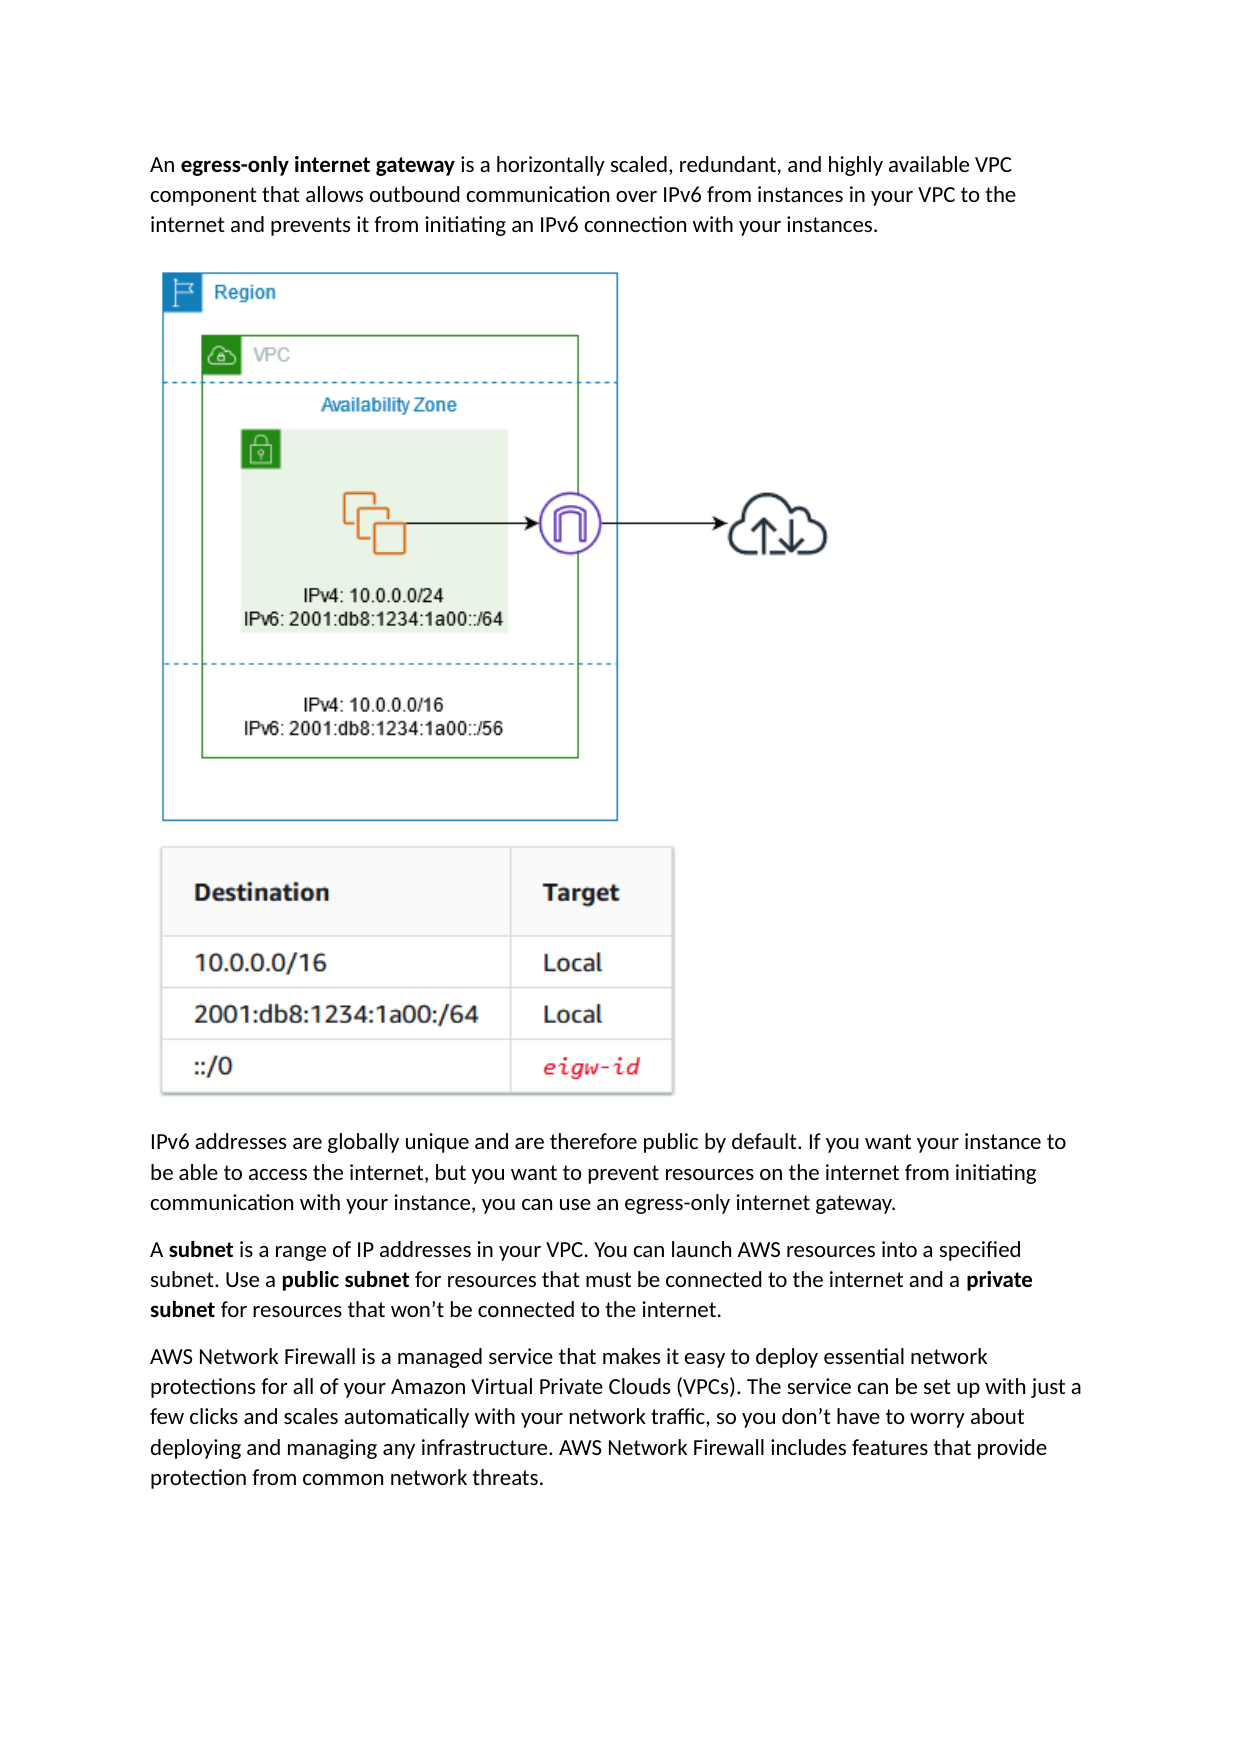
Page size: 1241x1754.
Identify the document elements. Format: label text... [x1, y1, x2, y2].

text IPv6 addresses are globally unique and are therefore public by default. If you want your instance to be able to access the internet, but you want to prevent resources on the internet from initiating communication with your instance, you can use an egress-only internet gateway. [150, 1127, 1090, 1216]
text A subnet is a range of IP addresses in your VPC. You can launch AWS resources into a specified subnet. Use a public subnet for resources that must be connected to the internet and a private subnet for resources that won’t be connected to the internet. [150, 1235, 1090, 1323]
picture [150, 257, 836, 1109]
text AWS Network Firewall is a managed service that makes it easy to deploy essential network protections for all of your Amazon Virtual Private Clouds (VPCs). The service can be set up with just a few clicks and scales automatically with your network traffic, so you don’t have to worry about deploying and managing any infrastructure. AWS Network Firewall includes features that provide protection from common network threats. [150, 1342, 1090, 1491]
text An egress-only internet gateway is a horizontally scaled, redundant, and highly available VPC component that allows outbound communication over IPv6 from instances in your VPC to the internet and prevents it from initiating an IPv6 connection with your instances. [150, 150, 1090, 238]
